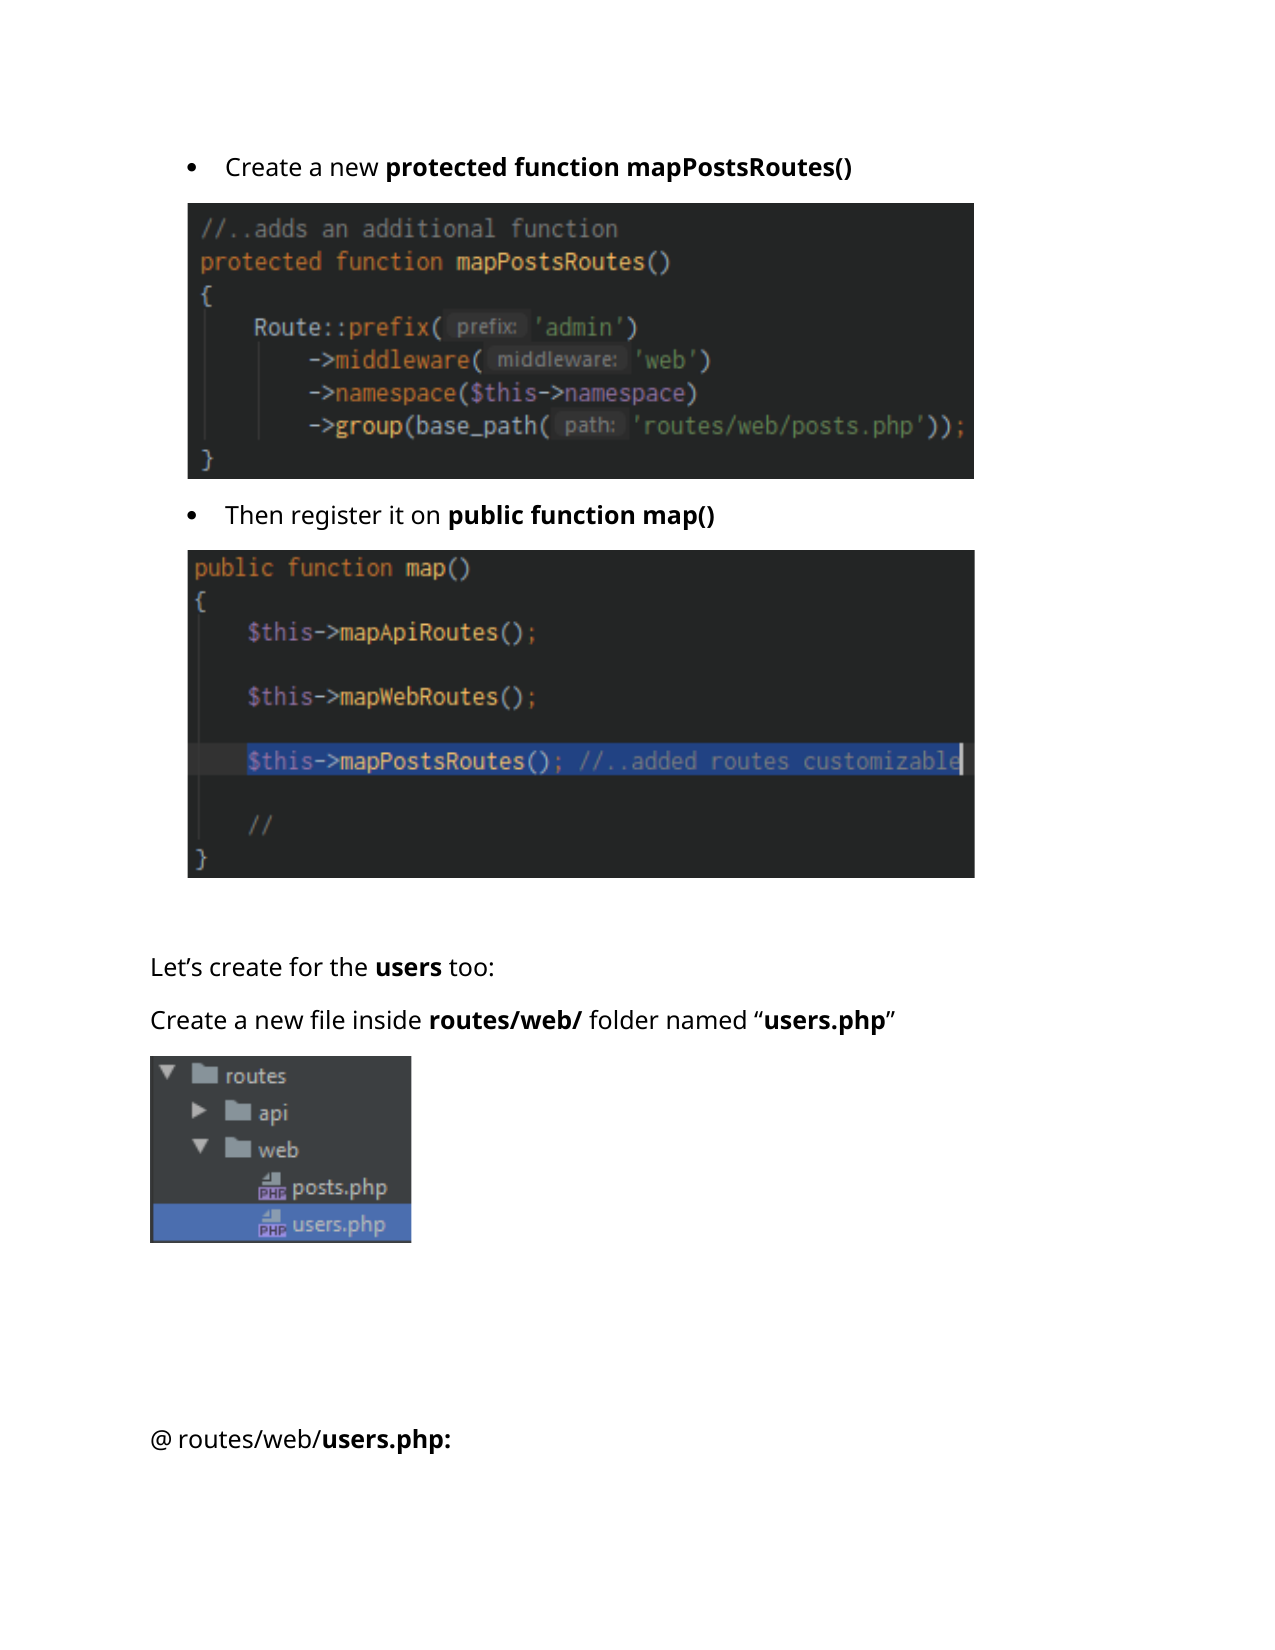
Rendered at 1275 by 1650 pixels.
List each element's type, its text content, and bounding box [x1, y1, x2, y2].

picture [187, 203, 974, 479]
text Create a new file inside routes/web/ folder named “users.php” [150, 1003, 1125, 1037]
text @ routes/web/users.php: [150, 1422, 1125, 1456]
list Then register it on public function map() [187, 497, 1125, 531]
picture [187, 550, 975, 878]
text Let’s create for the users too: [150, 949, 1125, 984]
list Create a new protected function mapPostsRoutes() [187, 150, 1125, 184]
picture [150, 1056, 412, 1243]
